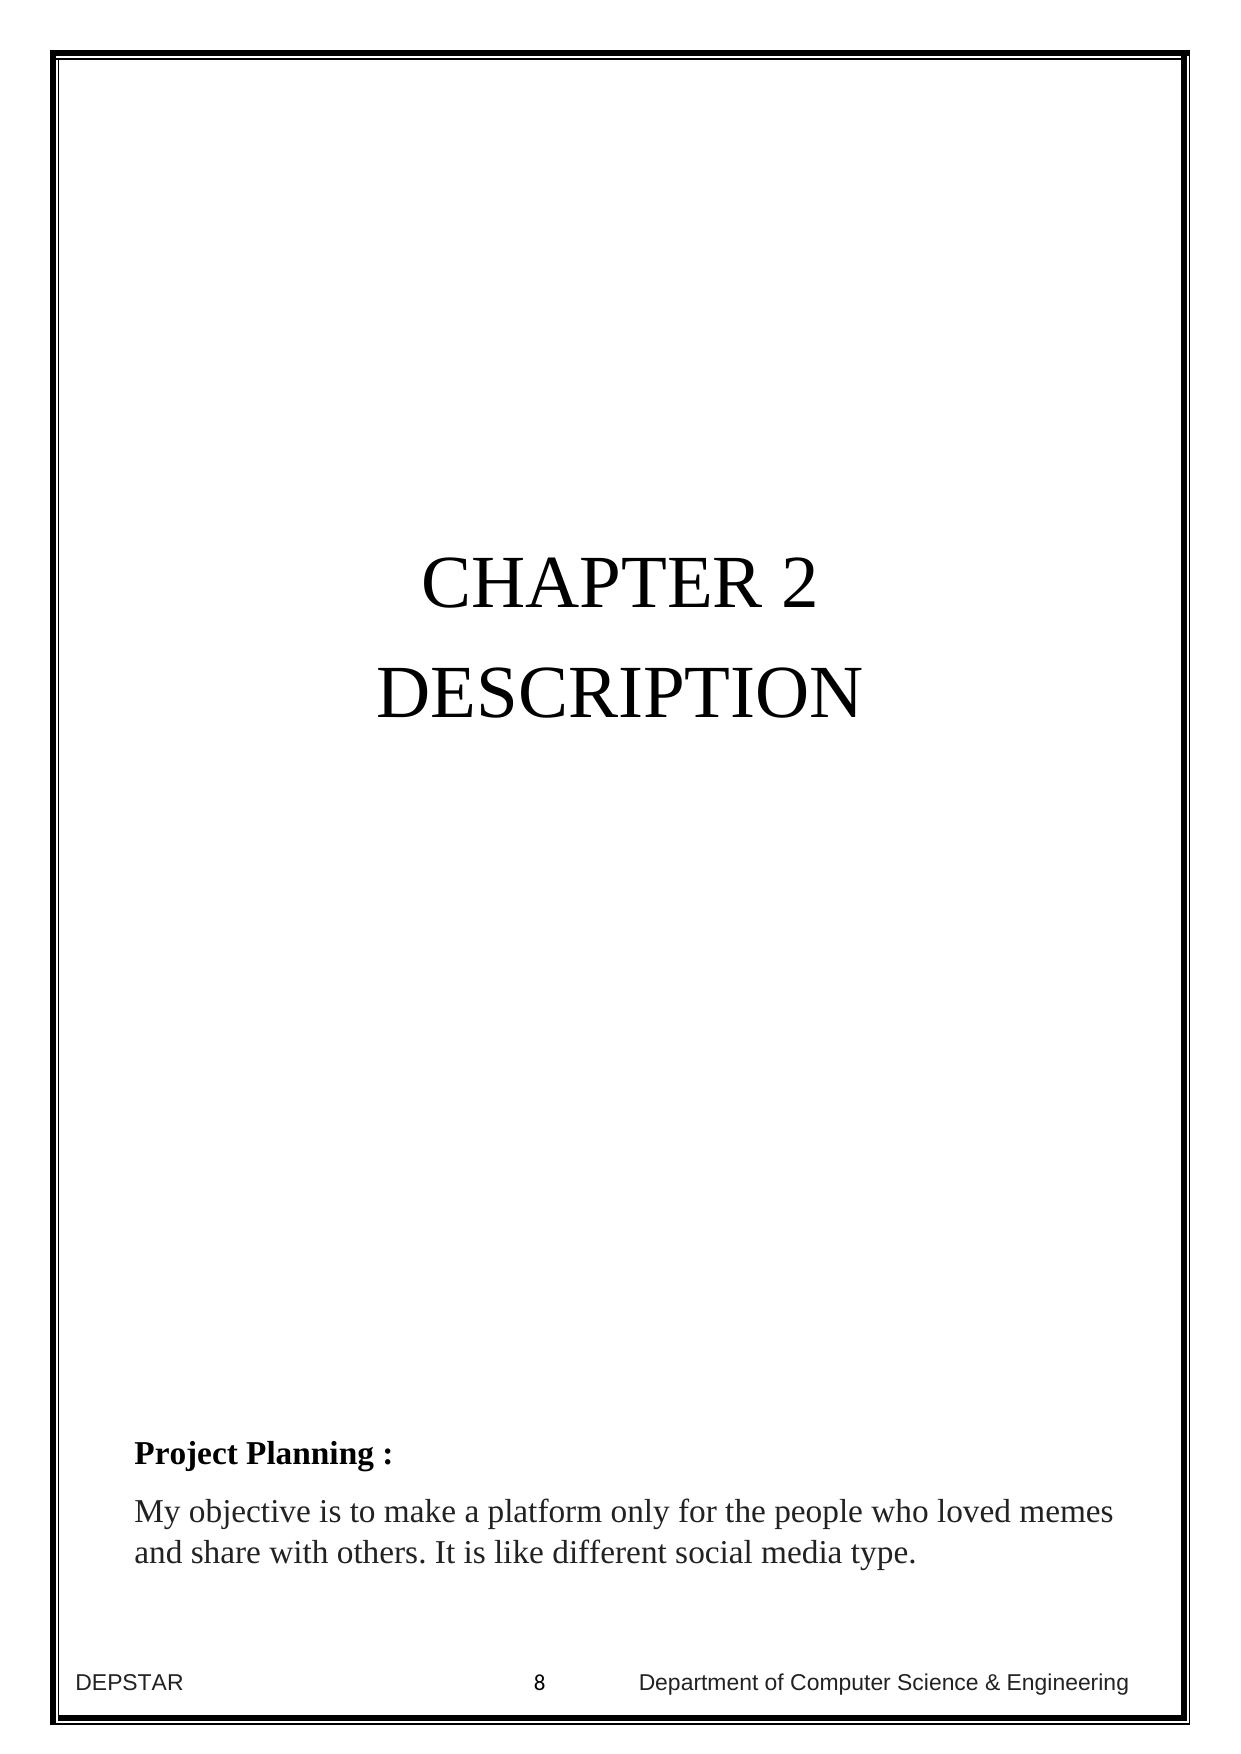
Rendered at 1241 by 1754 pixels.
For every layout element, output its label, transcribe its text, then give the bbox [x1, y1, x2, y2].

text Project Planning : [134, 1433, 1122, 1471]
text DESCRIPTION [75, 647, 1165, 733]
text CHAPTER 2 [75, 537, 1165, 623]
text My objective is to make a platform only for the people who loved memes and share with others. It is like different social media type. [134, 1491, 1122, 1571]
